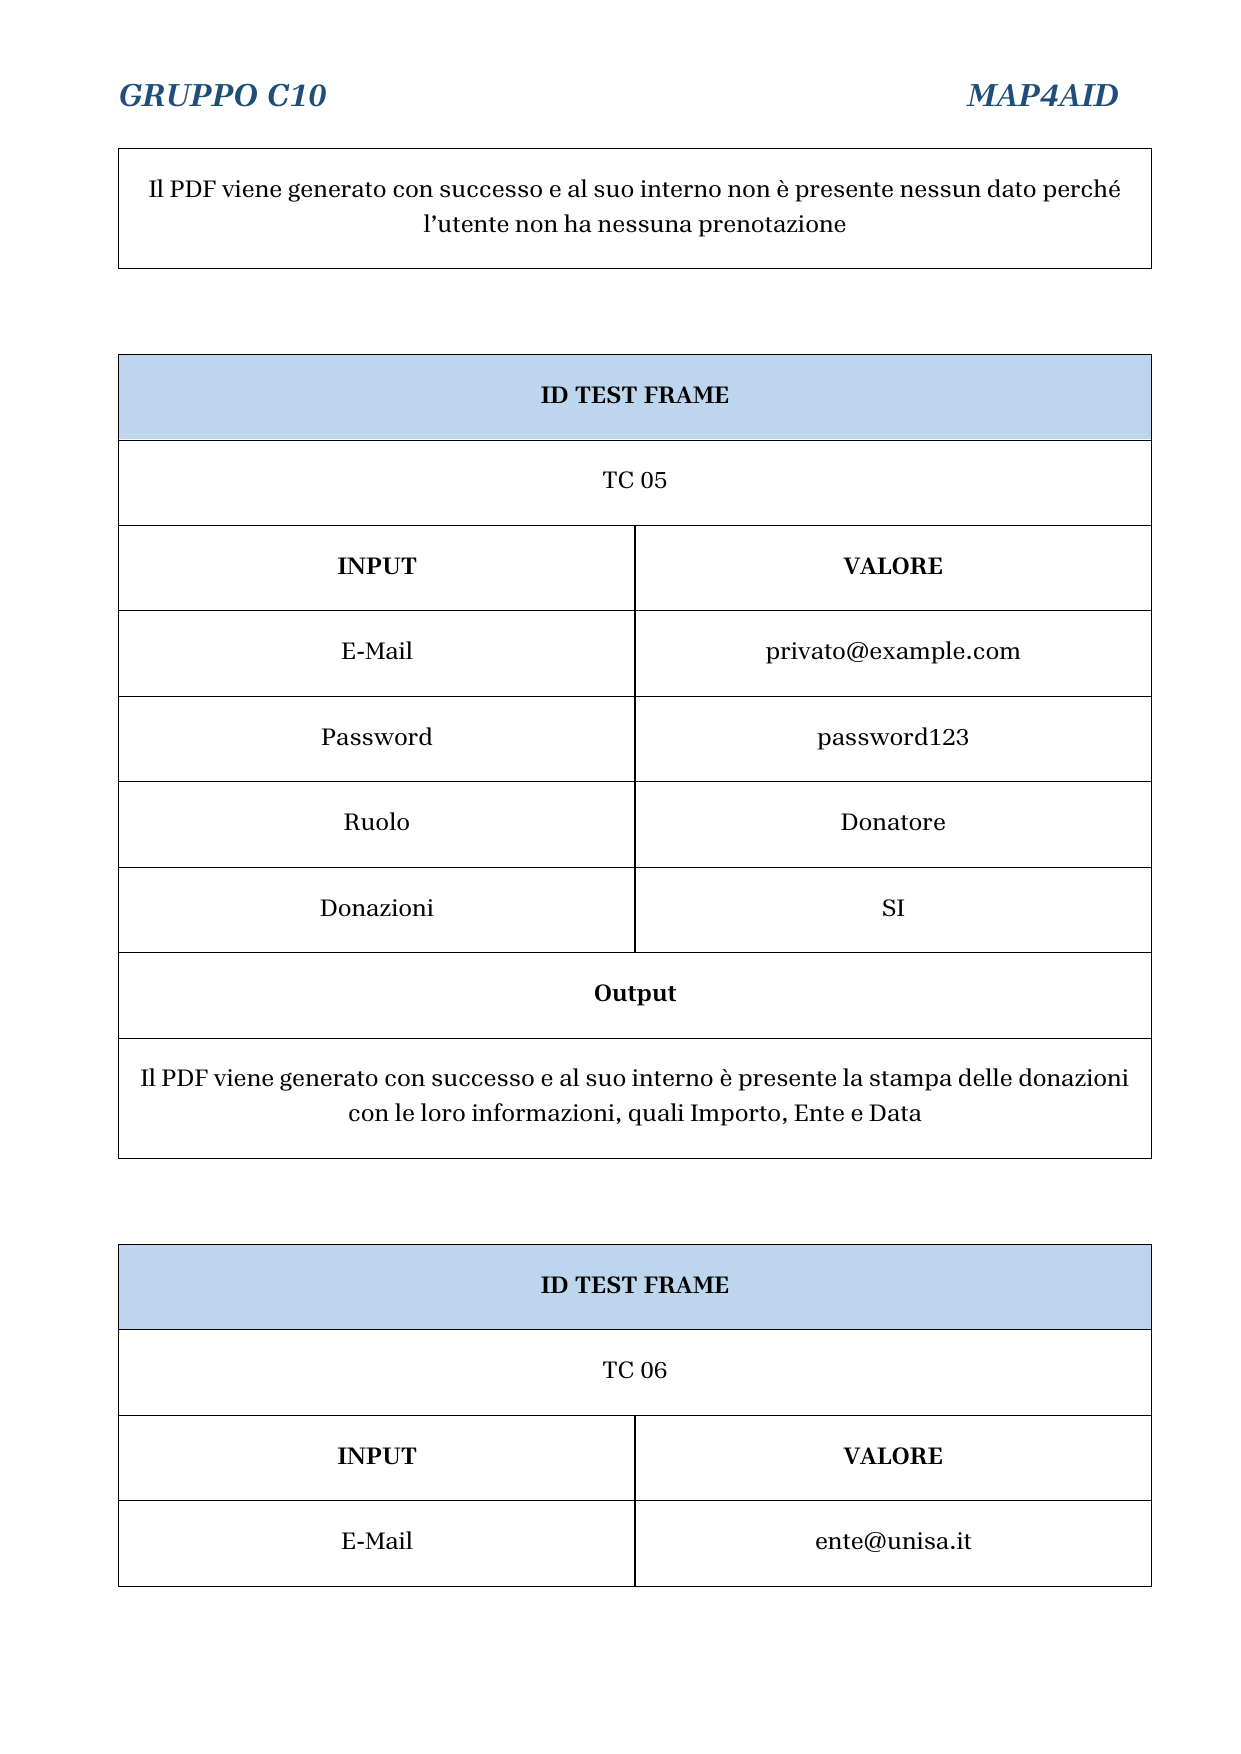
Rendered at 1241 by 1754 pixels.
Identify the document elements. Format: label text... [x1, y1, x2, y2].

table_cell VALORE [636, 526, 1151, 610]
table_header ID TEST FRAME [119, 355, 1151, 439]
table_cell TC 05 [119, 441, 1151, 525]
table_cell privato@example.com [636, 611, 1151, 696]
table_cell Il PDF viene generato con successo e al suo interno è presente la stampa delle donazioni con le loro informazioni, quali Importo, Ente e Data [119, 1039, 1151, 1158]
table_cell E-Mail [119, 1501, 634, 1586]
table_cell E-Mail [119, 611, 634, 696]
table_cell Password [119, 697, 634, 781]
table_cell Donatore [636, 782, 1151, 867]
table_cell VALORE [636, 1416, 1151, 1500]
table_cell TC 06 [119, 1330, 1151, 1415]
table_cell Donazioni [119, 868, 634, 952]
table_cell Ruolo [119, 782, 634, 867]
table_cell Output [119, 953, 1151, 1037]
table_cell INPUT [119, 526, 634, 610]
table_cell SI [636, 868, 1151, 952]
table_cell Il PDF viene generato con successo e al suo interno non è presente nessun dato perché l’utente non ha nessuna prenotazione [119, 149, 1151, 268]
table_cell ente@unisa.it [636, 1501, 1151, 1586]
table_header ID TEST FRAME [119, 1245, 1151, 1329]
table_cell password123 [636, 697, 1151, 781]
table_cell INPUT [119, 1416, 634, 1500]
